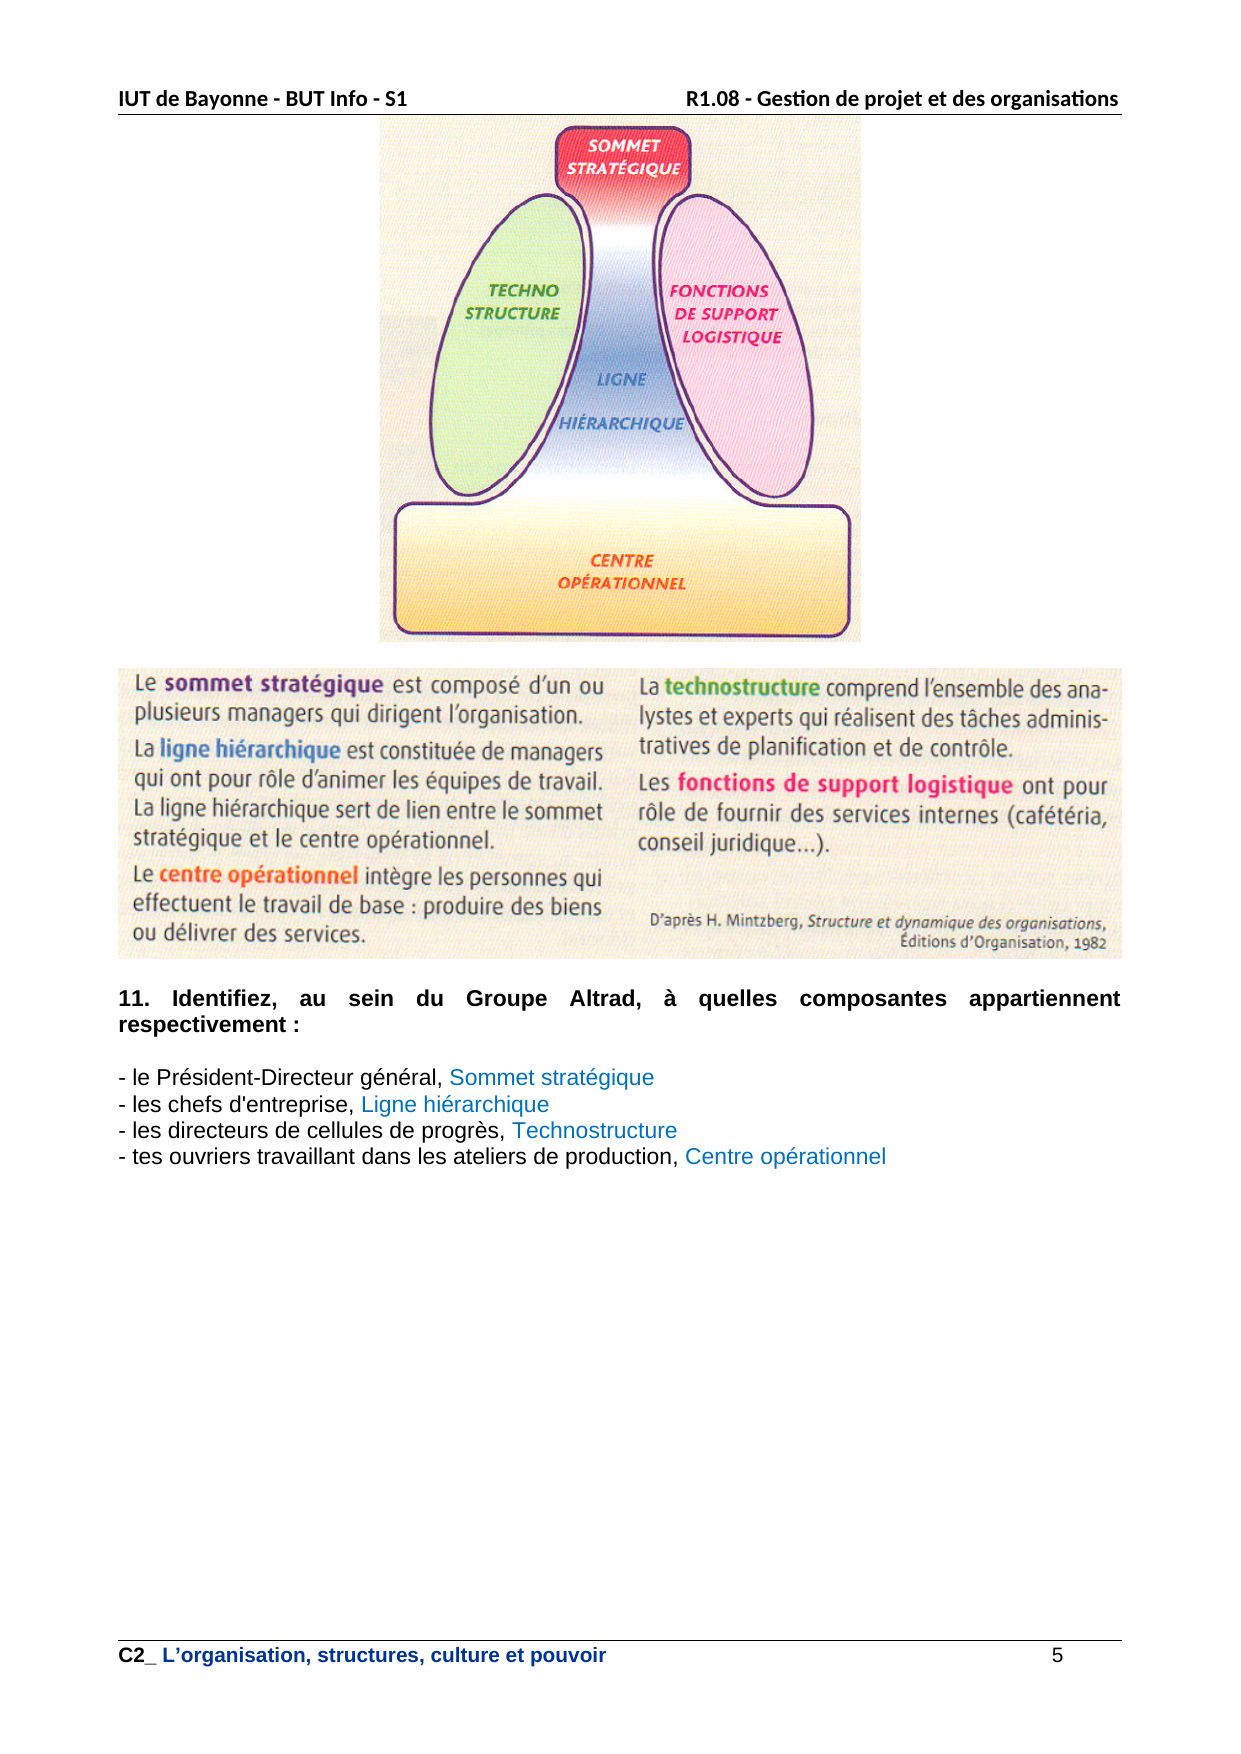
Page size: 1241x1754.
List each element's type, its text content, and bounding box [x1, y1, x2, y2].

text - tes ouvriers travaillant dans les ateliers de production, Centre opérationnel [118, 1143, 1122, 1169]
text - les directeurs de cellules de progrès, Technostructure [118, 1117, 1122, 1143]
picture [379, 115, 861, 642]
text - le Président-Directeur général, Sommet stratégique [118, 1064, 1122, 1091]
text 11. Identifiez, au sein du Groupe Altrad, à quelles composantes appartiennent respectivement : [118, 985, 1122, 1038]
text - les chefs d'entreprise, Ligne hiérarchique [118, 1091, 1122, 1117]
picture [118, 668, 1123, 959]
